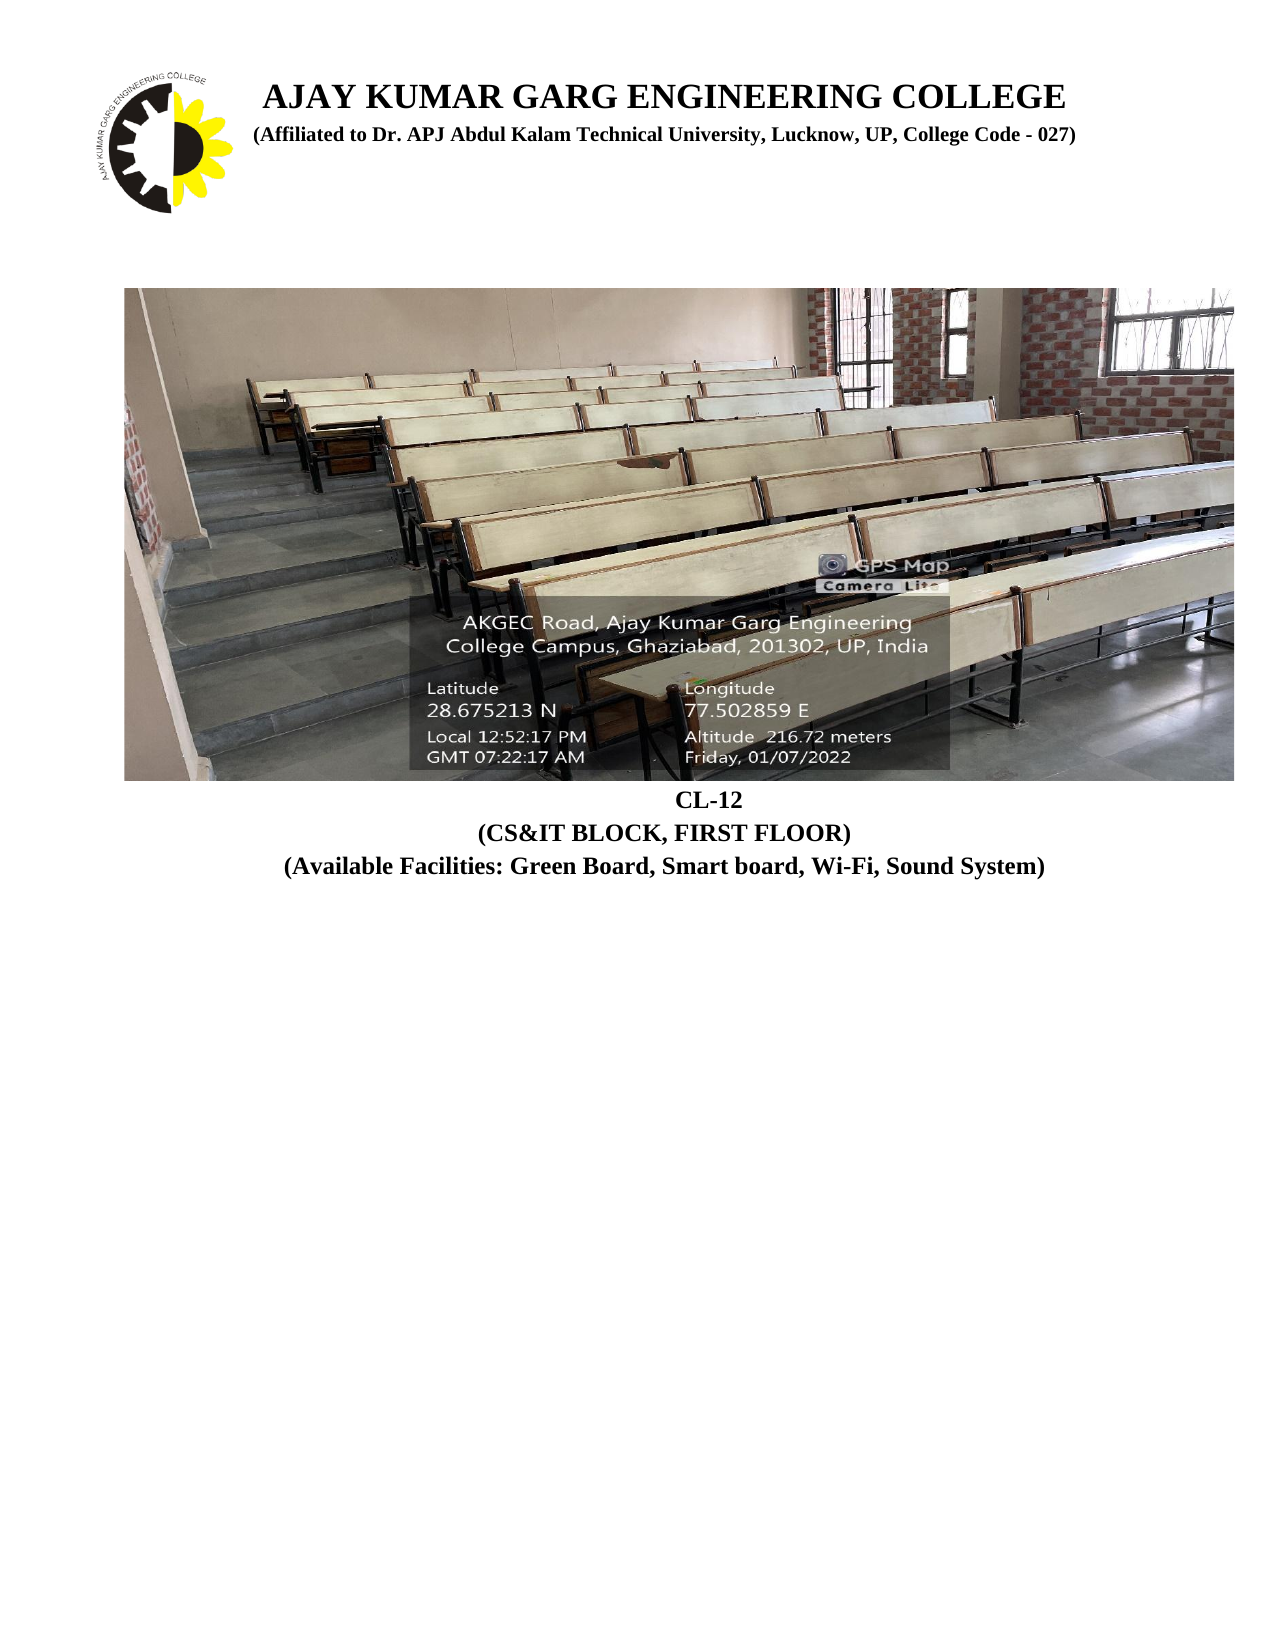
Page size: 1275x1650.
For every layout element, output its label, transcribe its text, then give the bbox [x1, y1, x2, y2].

text (Available Facilities: Green Board, Smart board, Wi-Fi, Sound System) [177, 851, 1152, 880]
picture [96, 72, 240, 215]
text (CS&IT BLOCK, FIRST FLOOR) [177, 818, 1152, 847]
picture [124, 288, 1235, 781]
